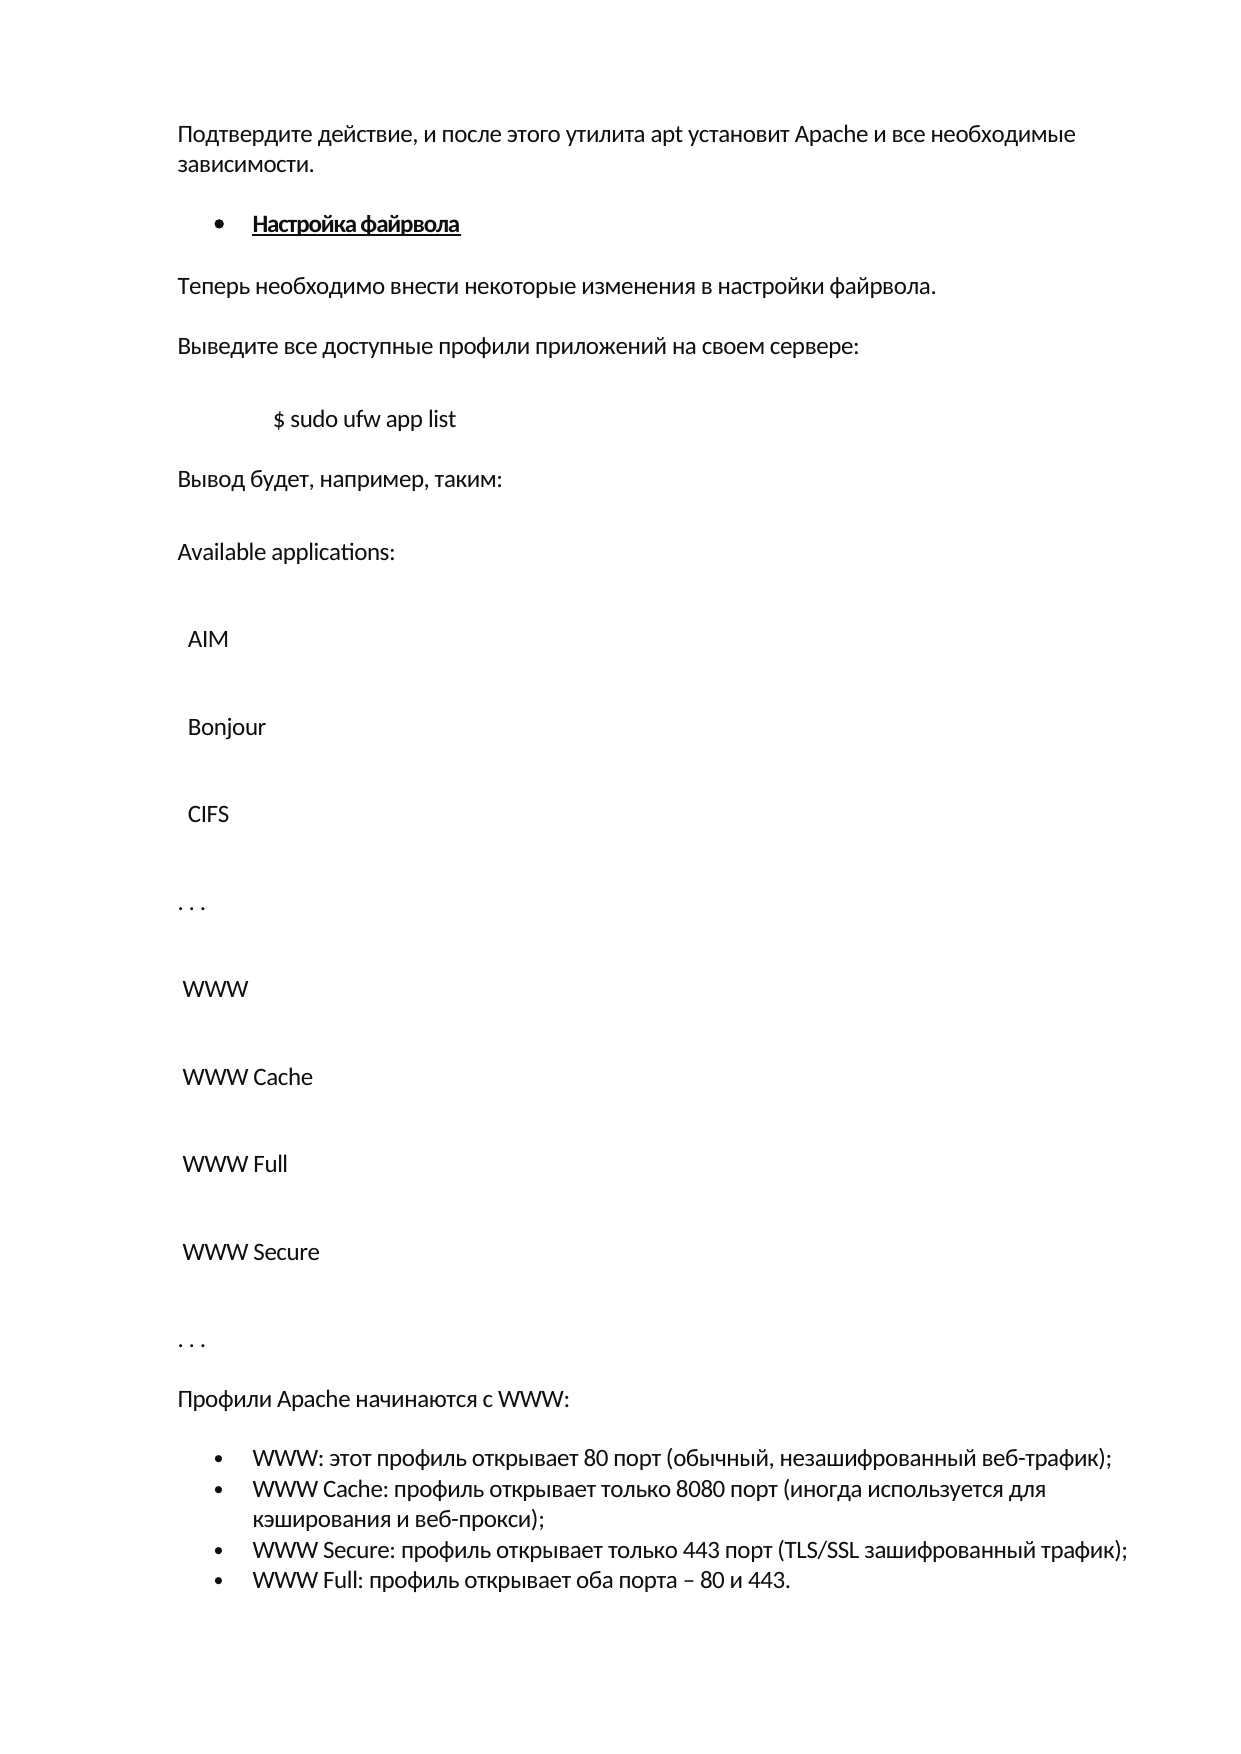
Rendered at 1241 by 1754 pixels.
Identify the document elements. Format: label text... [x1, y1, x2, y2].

text Профили Apache начинаются с WWW: [177, 1383, 1152, 1413]
list WWW Cache: профиль открывает только 8080 порт (иногда используется для кэширования и веб-прокси); [215, 1473, 1152, 1534]
text Подтвердите действие, и после этого утилита apt установит Apache и все необходимые зависимости. [177, 118, 1152, 179]
text WWW Secure [177, 1222, 1152, 1266]
text . . . [177, 872, 1152, 916]
text AIM [177, 610, 1152, 654]
text Вывод будет, например, таким: [177, 463, 1152, 493]
list WWW Full: профиль открывает оба порта – 80 и 443. [215, 1564, 1152, 1595]
text . . . [177, 1310, 1152, 1354]
text $ sudo ufw app list [177, 390, 1152, 433]
text CIFS [177, 785, 1152, 829]
text WWW Cache [177, 1047, 1152, 1091]
list Настройка файрвола [215, 208, 1152, 239]
text Теперь необходимо внести некоторые изменения в настройки файрвола. [177, 270, 1152, 301]
text Available applications: [177, 522, 1152, 566]
text Bonjour [177, 697, 1152, 741]
text WWW Full [177, 1135, 1152, 1179]
text Выведите все доступные профили приложений на своем сервере: [177, 330, 1152, 361]
list WWW: этот профиль открывает 80 порт (обычный, незашифрованный веб-трафик); [215, 1442, 1152, 1473]
text WWW [177, 960, 1152, 1004]
list WWW Secure: профиль открывает только 443 порт (TLS/SSL зашифрованный трафик); [215, 1534, 1152, 1564]
